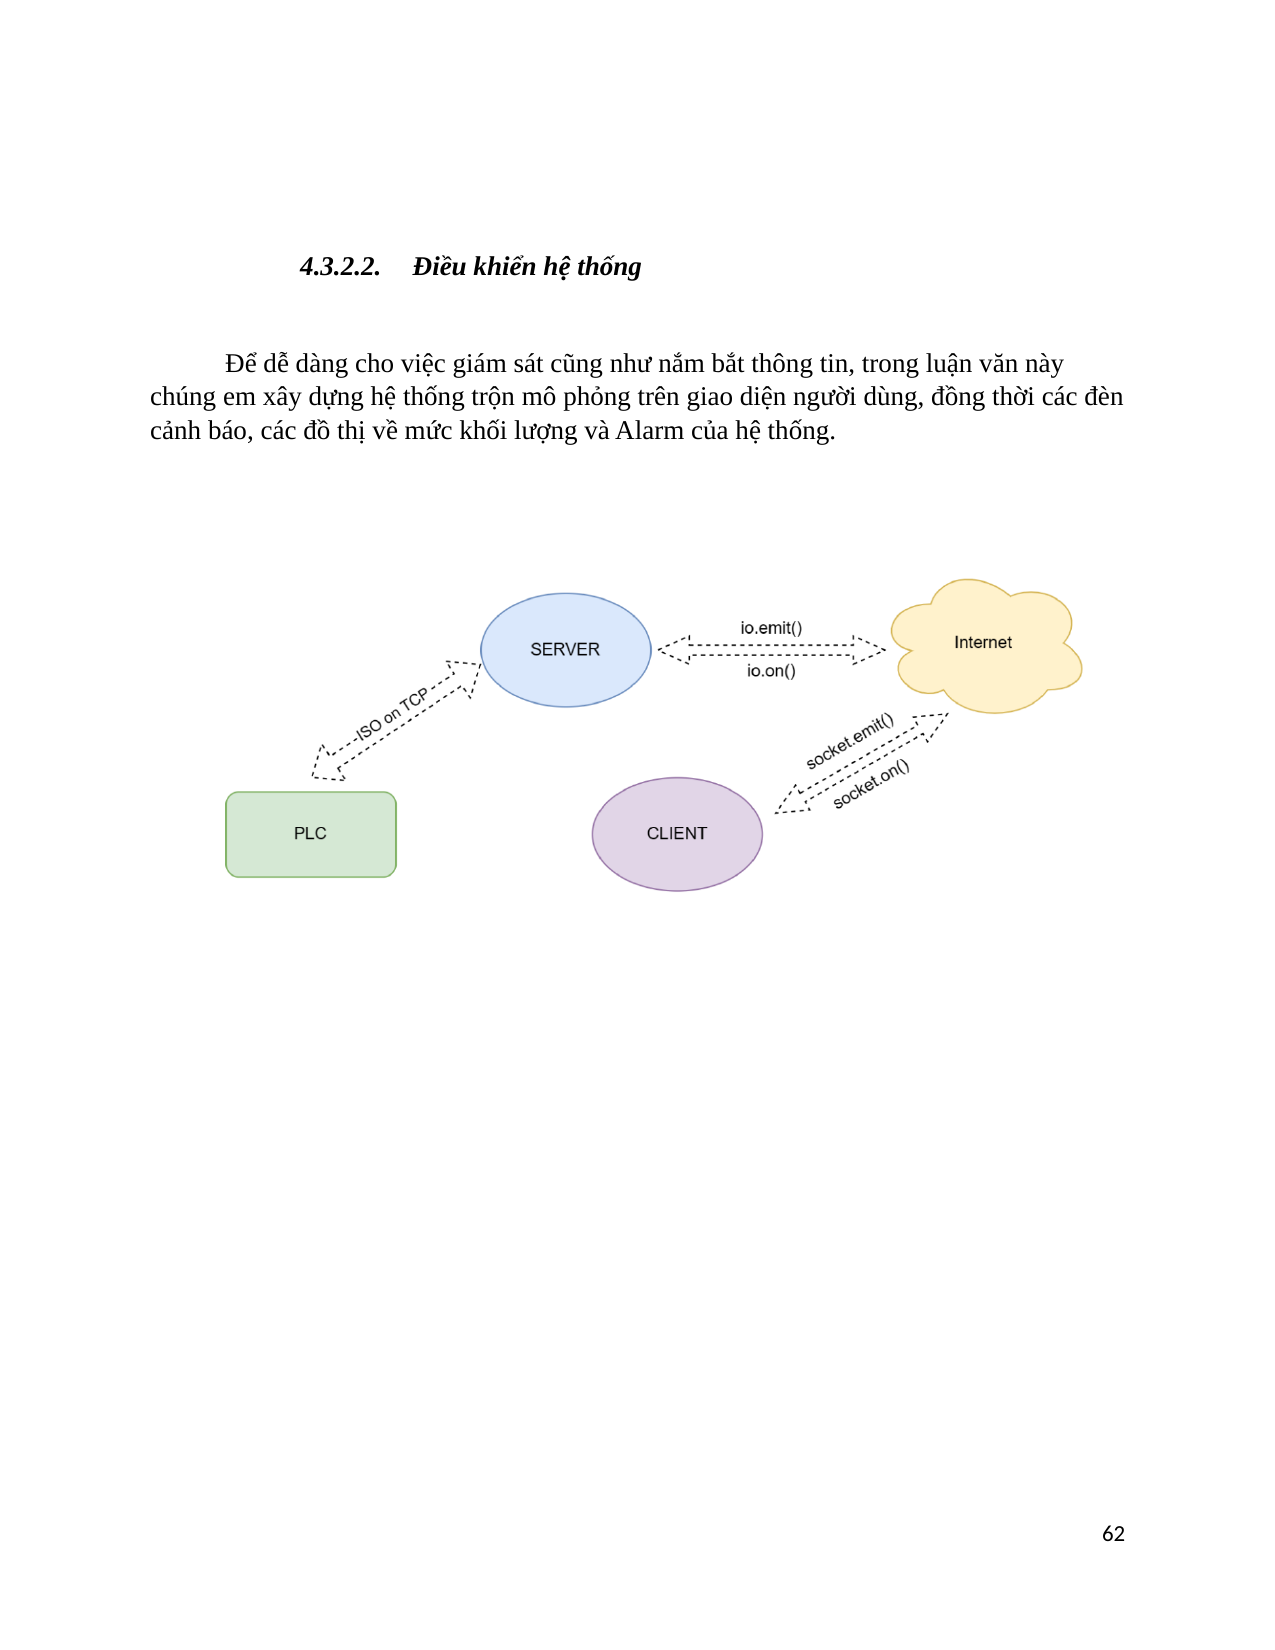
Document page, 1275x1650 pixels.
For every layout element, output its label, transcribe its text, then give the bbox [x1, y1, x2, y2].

picture [225, 564, 1092, 893]
text Để dễ dàng cho việc giám sát cũng như nắm bắt thông tin, trong luận văn này chúng em xây dựng hệ thống trộn mô phỏng trên giao diện người dùng, đồng thời các đèn cảnh báo, các đồ thị về mức khối lượng và Alarm của hệ thống. [150, 347, 1125, 445]
text Điều khiển hệ thống [300, 250, 1125, 282]
